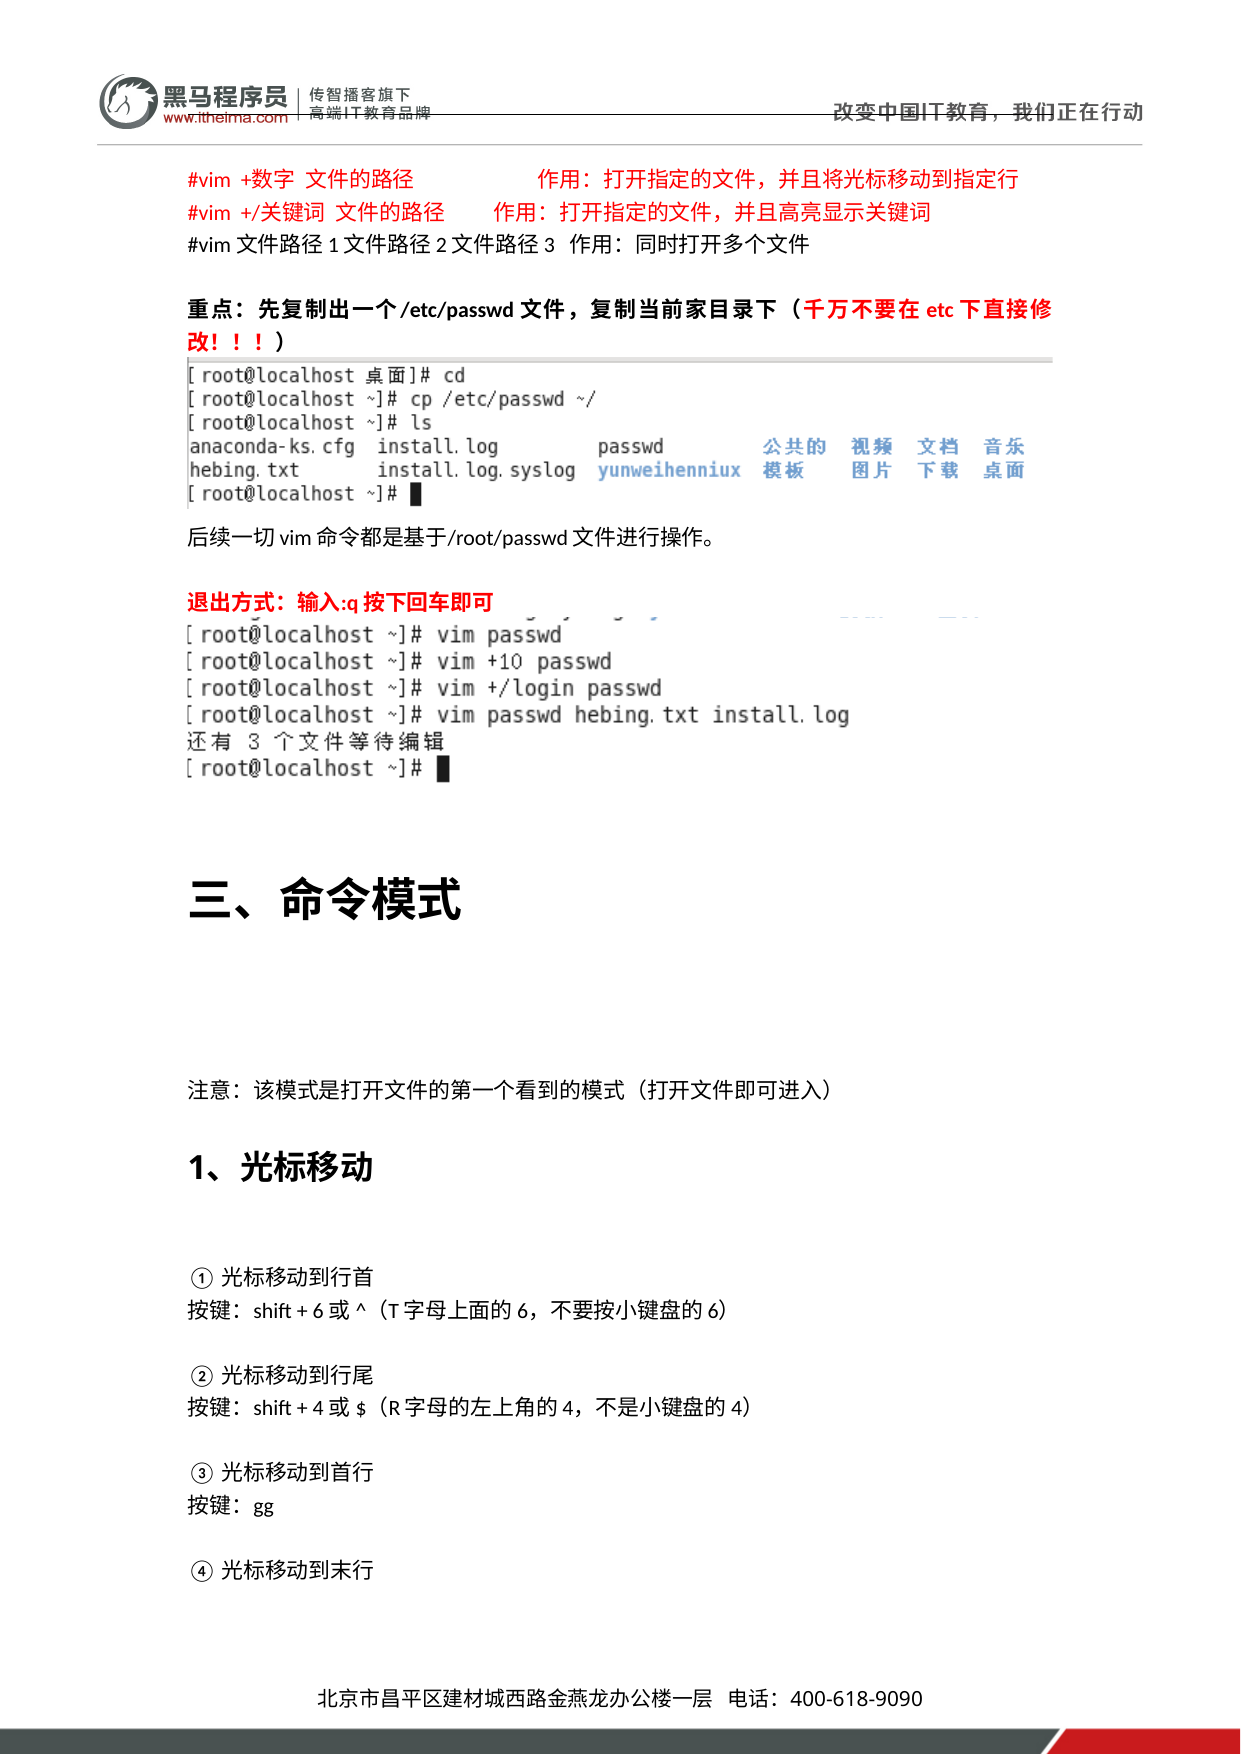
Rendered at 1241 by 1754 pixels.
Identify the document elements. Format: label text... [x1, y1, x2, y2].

text 按键：gg [187, 1487, 1053, 1520]
picture [187, 357, 1053, 509]
subtitle 三、命令模式 [187, 847, 1053, 945]
subtitle 1、光标移动 [187, 1132, 1053, 1197]
text 重点：先复制出一个/etc/passwd文件，复制当前家目录下（千万不要在etc下直接修改！！！） [187, 292, 1053, 357]
picture [0, 1669, 1241, 1754]
text 后续一切vim命令都是基于/root/passwd文件进行操作。 [187, 519, 1053, 552]
text 按键：shift + 6 或 ^（T字母上面的6，不要按小键盘的6） [187, 1292, 1053, 1325]
text ①光标移动到行首 [187, 1260, 1053, 1292]
text 退出方式：输入:q按下回车即可 [187, 584, 1053, 617]
picture [187, 617, 997, 784]
text 按键：shift + 4 或 $（R字母的左上角的4，不是小键盘的4） [187, 1390, 1053, 1422]
text ③光标移动到首行 [187, 1455, 1053, 1487]
text #vim 文件路径1 文件路径2 文件路径3 作用：同时打开多个文件 [187, 227, 1053, 259]
text #vim +数字 文件的路径 作用：打开指定的文件，并且将光标移动到指定行 [187, 162, 1053, 194]
text #vim +/关键词 文件的路径 作用：打开指定的文件，并且高亮显示关键词 [187, 194, 1053, 227]
text ②光标移动到行尾 [187, 1357, 1053, 1390]
text 注意：该模式是打开文件的第一个看到的模式（打开文件即可进入） [187, 1073, 1053, 1105]
picture [0, 3, 1241, 153]
text ④光标移动到末行 [187, 1552, 1053, 1585]
